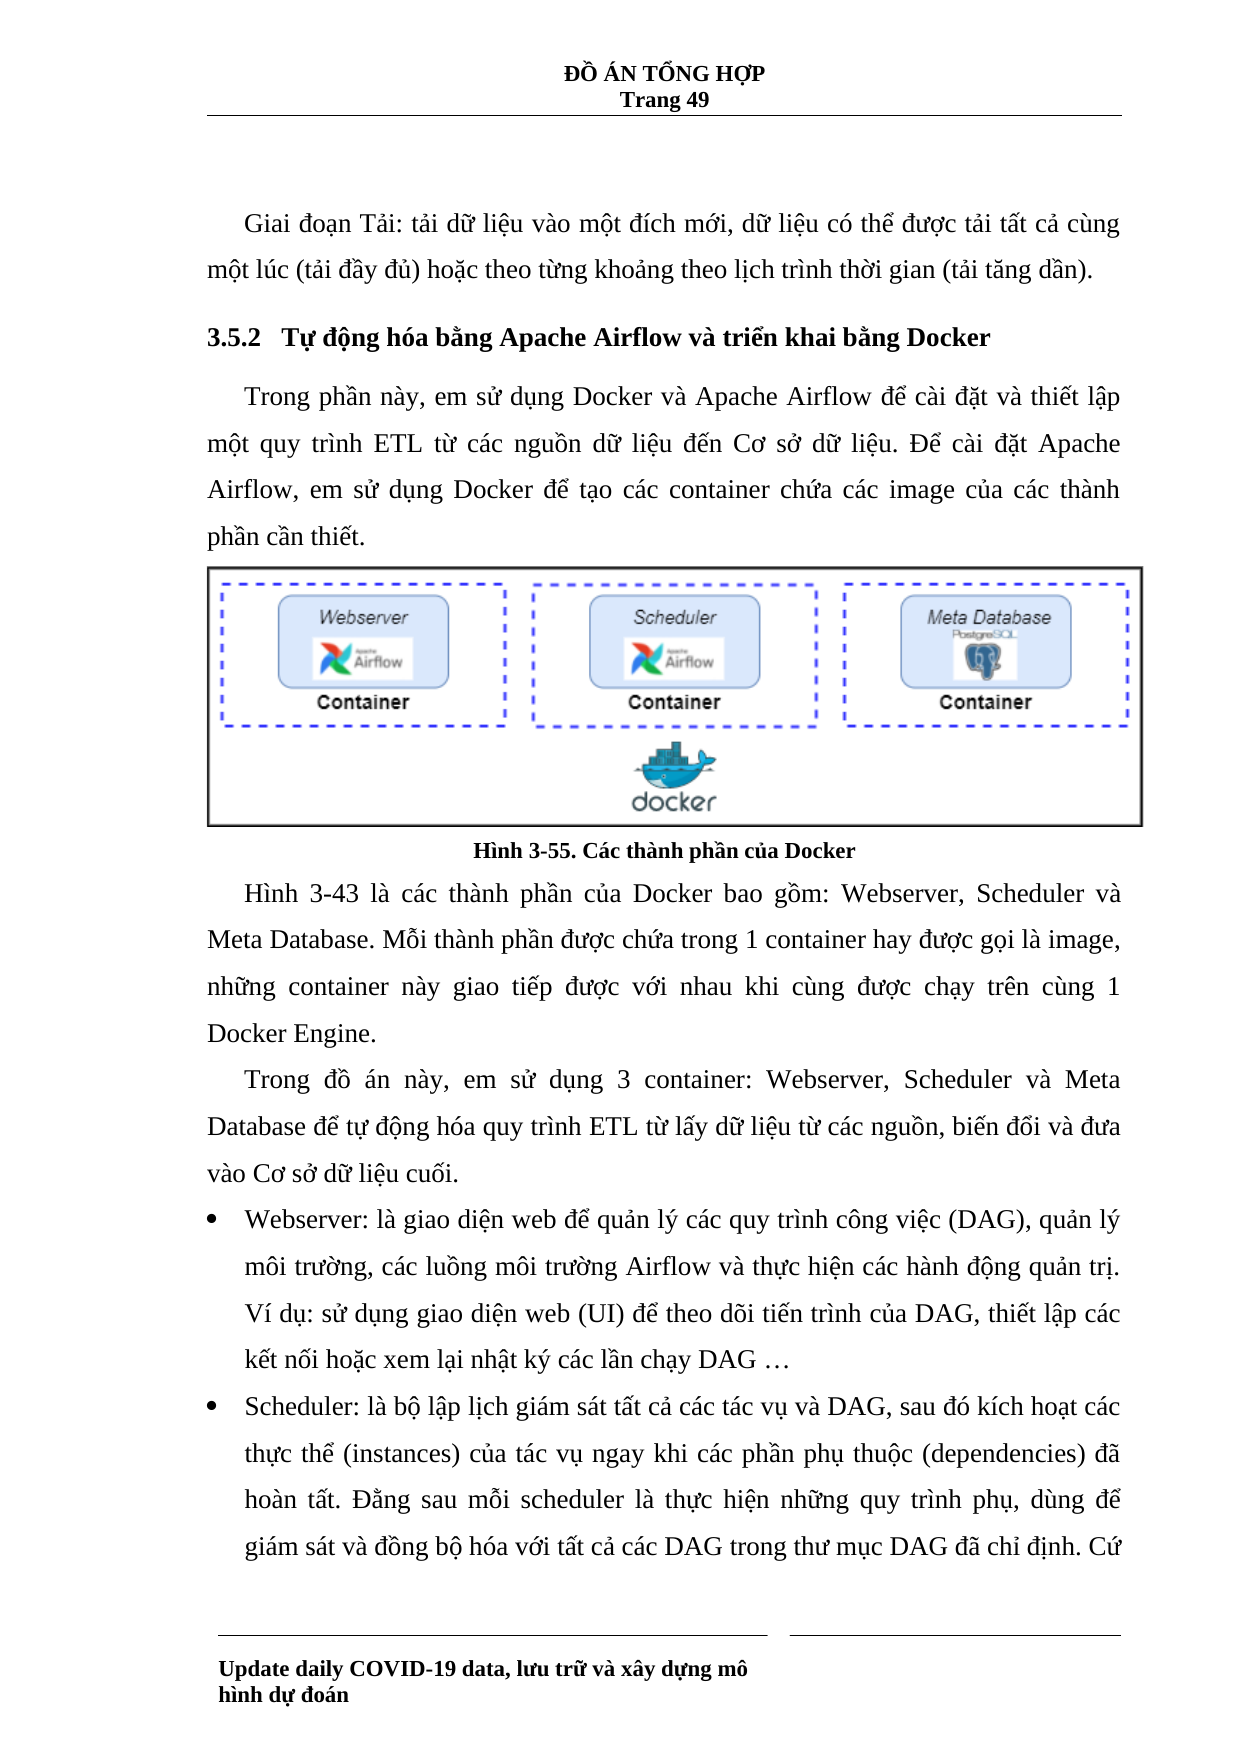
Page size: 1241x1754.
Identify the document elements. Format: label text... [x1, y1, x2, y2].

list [207, 1390, 1122, 1561]
text Trong phần này, em sử dụng Docker và Apache Airflow để cài đặt và thiết lập một quy trình ETL từ các nguồn dữ liệu đến Cơ sở dữ liệu. Để cài đặt Apache Airflow, em sử dụng Docker để tạo các container chứa các image của các thành phần cần thiết. [207, 380, 1122, 551]
list Webserver: là giao diện web để quản lý các quy trình công việc (DAG), quản lý môi trường, các luồng môi trường Airflow và thực hiện các hành động quản trị. Ví dụ: sử dụng giao diện web (UI) để theo dõi tiến trình của DAG, thiết lập các kết nối hoặc xem lại nhật ký các lần chạy DAG … [207, 1203, 1122, 1375]
text Giai đoạn Tải: tải dữ liệu vào một đích mới, dữ liệu có thể được tải tất cả cùng một lúc (tải đầy đủ) hoặc theo từng khoảng theo lịch trình thời gian (tải tăng dần). [207, 207, 1122, 284]
subtitle Tự động hóa bằng Apache Airflow và triển khai bằng Docker [207, 321, 1122, 352]
picture [206, 566, 1144, 827]
text Trong đồ án này, em sử dụng 3 container: Webserver, Scheduler và Meta Database để tự động hóa quy trình ETL từ lấy dữ liệu từ các nguồn, biến đổi và đưa vào Cơ sở dữ liệu cuối. [207, 1063, 1122, 1188]
text Hình 3-43 là các thành phần của Docker bao gồm: Webserver, Scheduler và Meta Database. Mỗi thành phần được chứa trong 1 container hay được gọi là image, những container này giao tiếp được với nhau khi cùng được chạy trên cùng 1 Docker Engine. [207, 877, 1122, 1048]
